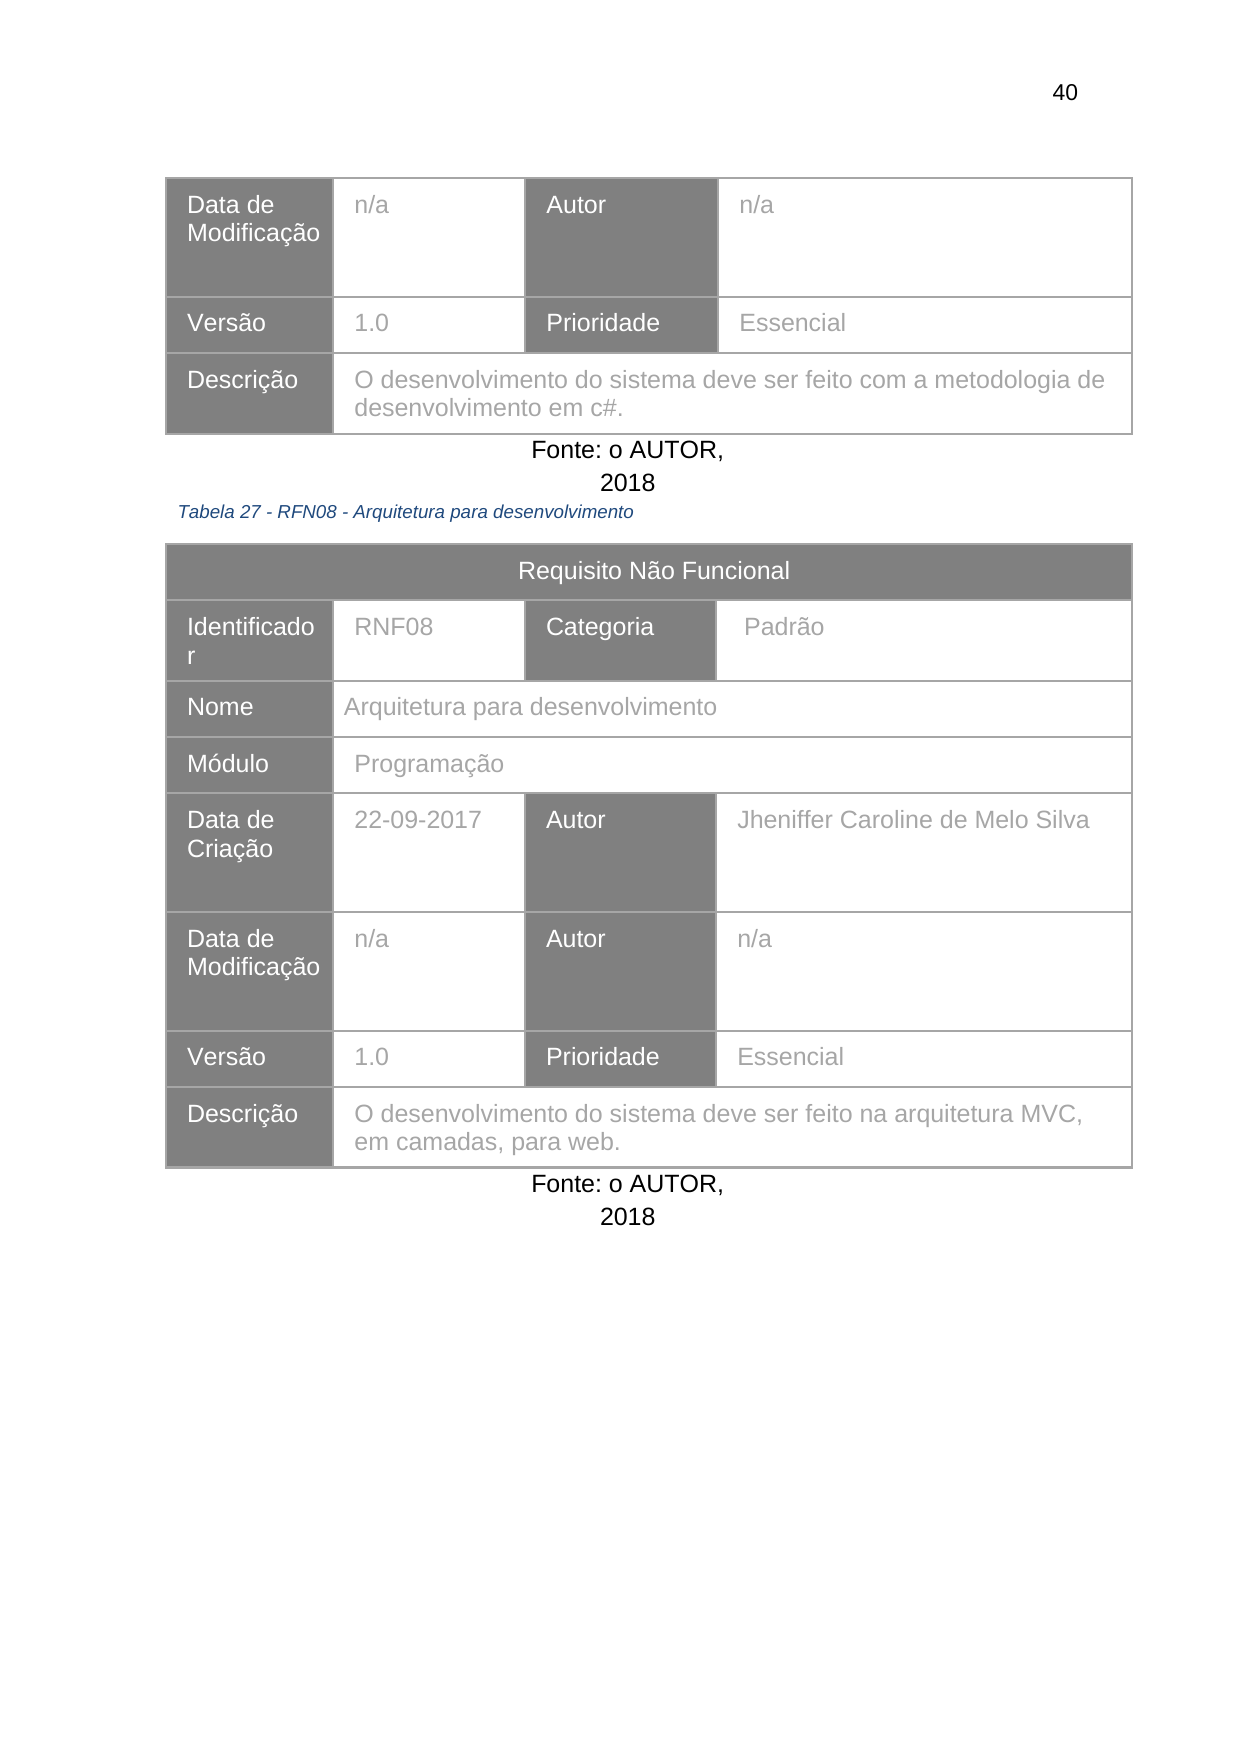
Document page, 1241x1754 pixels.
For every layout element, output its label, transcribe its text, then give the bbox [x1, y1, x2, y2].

table_cell Programação [334, 738, 1131, 792]
text Tabela 27 - RFN08 - Arquitetura para desenvolvimento [177, 501, 1078, 522]
table_cell O desenvolvimento do sistema deve ser feito com a metodologia de desenvolvimento em c#. [334, 354, 1131, 433]
table_cell Autor [526, 179, 717, 296]
table_cell n/a [719, 179, 1131, 296]
table_cell Descrição [167, 354, 332, 433]
text 2018 [177, 468, 1078, 496]
table_cell RNF08 [334, 601, 524, 680]
table_cell Padrão [717, 601, 1131, 680]
table_cell Módulo [167, 738, 332, 792]
text 2018 [177, 1202, 1078, 1230]
table_cell 1.0 [334, 1032, 524, 1086]
table_cell Prioridade [526, 1032, 715, 1086]
table_cell Jheniffer Caroline de Melo Silva [717, 794, 1131, 911]
table_cell Autor [526, 913, 715, 1030]
table_cell n/a [334, 913, 524, 1030]
table_cell Descrição [167, 1088, 332, 1166]
table_cell Data de Modificação [167, 179, 332, 296]
table_cell Data de Criação [167, 794, 332, 911]
table_cell Essencial [719, 298, 1131, 352]
table_cell Autor [526, 794, 715, 911]
table_cell Essencial [717, 1032, 1131, 1086]
table_header Requisito Não Funcional [167, 545, 1131, 599]
text Fonte: o AUTOR, [177, 435, 1078, 463]
table_cell n/a [717, 913, 1131, 1030]
table_cell 22-09-2017 [334, 794, 524, 911]
table_cell Versão [167, 1032, 332, 1086]
text Fonte: o AUTOR, [177, 1169, 1078, 1197]
table_cell Versão [167, 298, 332, 352]
table_cell Prioridade [526, 298, 717, 352]
table_cell 1.0 [334, 298, 524, 352]
table_cell Identificador [167, 601, 332, 680]
table_cell Nome [167, 682, 332, 736]
table_cell Data de Modificação [167, 913, 332, 1030]
table_cell Categoria [526, 601, 715, 680]
table_cell Arquitetura para desenvolvimento [334, 682, 1131, 736]
table_cell O desenvolvimento do sistema deve ser feito na arquitetura MVC, em camadas, para web. [334, 1088, 1131, 1166]
table_cell n/a [334, 179, 524, 296]
